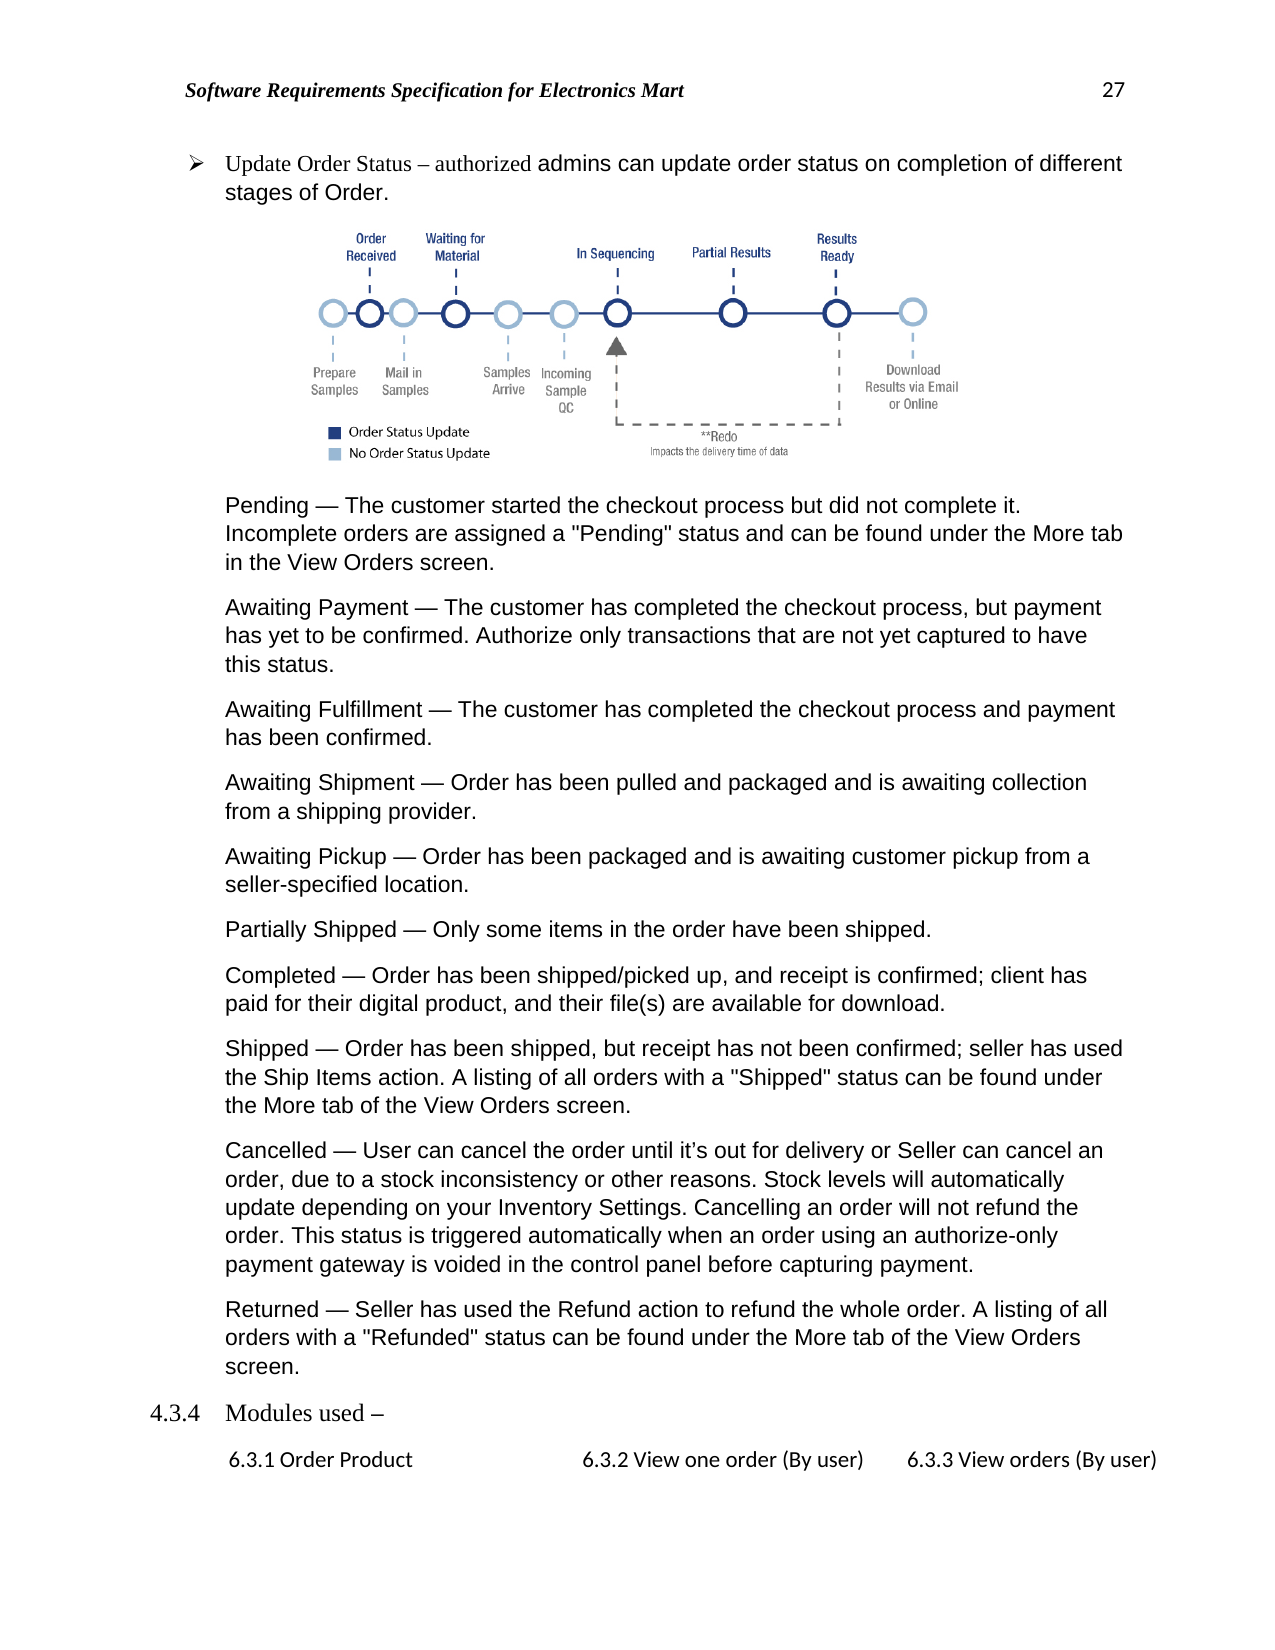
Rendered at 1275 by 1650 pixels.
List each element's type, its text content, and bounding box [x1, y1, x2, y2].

text Partially Shipped — Only some items in the order have been shipped. [225, 916, 1125, 943]
text Returned — Seller has used the Refund action to refund the whole order. A listing of all orders with a "Refunded" status can be found under the More tab of the View Orders screen. [225, 1296, 1125, 1379]
text Awaiting Fulfillment — The customer has completed the checkout process and payment has been confirmed. [225, 696, 1125, 751]
text 4.3.4 Modules used – [150, 1398, 1125, 1427]
text Awaiting Shipment — Order has been pulled and packaged and is awaiting collection from a shipping provider. [225, 769, 1125, 824]
text Awaiting Payment — The customer has completed the checkout process, but payment has yet to be confirmed. Authorize only transactions that are not yet captured to have this status. [225, 594, 1125, 677]
text Pending — The customer started the checkout process but did not complete it. Incomplete orders are assigned a "Pending" status and can be found under the More tab in the View Orders screen. [225, 492, 1125, 575]
table_header 6.3.3 View orders (By user) [896, 1446, 1235, 1474]
table_header 6.3.2 View one order (By user) [571, 1446, 896, 1474]
text Awaiting Pickup — Order has been packaged and is awaiting customer pickup from a seller-specified location. [225, 843, 1125, 898]
table_header 6.3.1 Order Product [217, 1446, 571, 1474]
list Update Order Status – authorized admins can update order status on completion of different stages of Order. [187, 150, 1125, 205]
text Shipped — Order has been shipped, but receipt has not been confirmed; seller has used the Ship Items action. A listing of all orders with a "Shipped" status can be found under the More tab of the View Orders screen. [225, 1035, 1125, 1118]
picture [299, 223, 976, 473]
text Completed — Order has been shipped/picked up, and receipt is confirmed; client has paid for their digital product, and their file(s) are available for download. [225, 962, 1125, 1016]
text Cancelled — User can cancel the order until it’s out for delivery or Seller can cancel an order, due to a stock inconsistency or other reasons. Stock levels will automatically update depending on your Inventory Settings. Cancelling an order will not refund the order. This status is triggered automatically when an order using an authorize-only payment gateway is voided in the control panel before capturing payment. [225, 1137, 1125, 1277]
